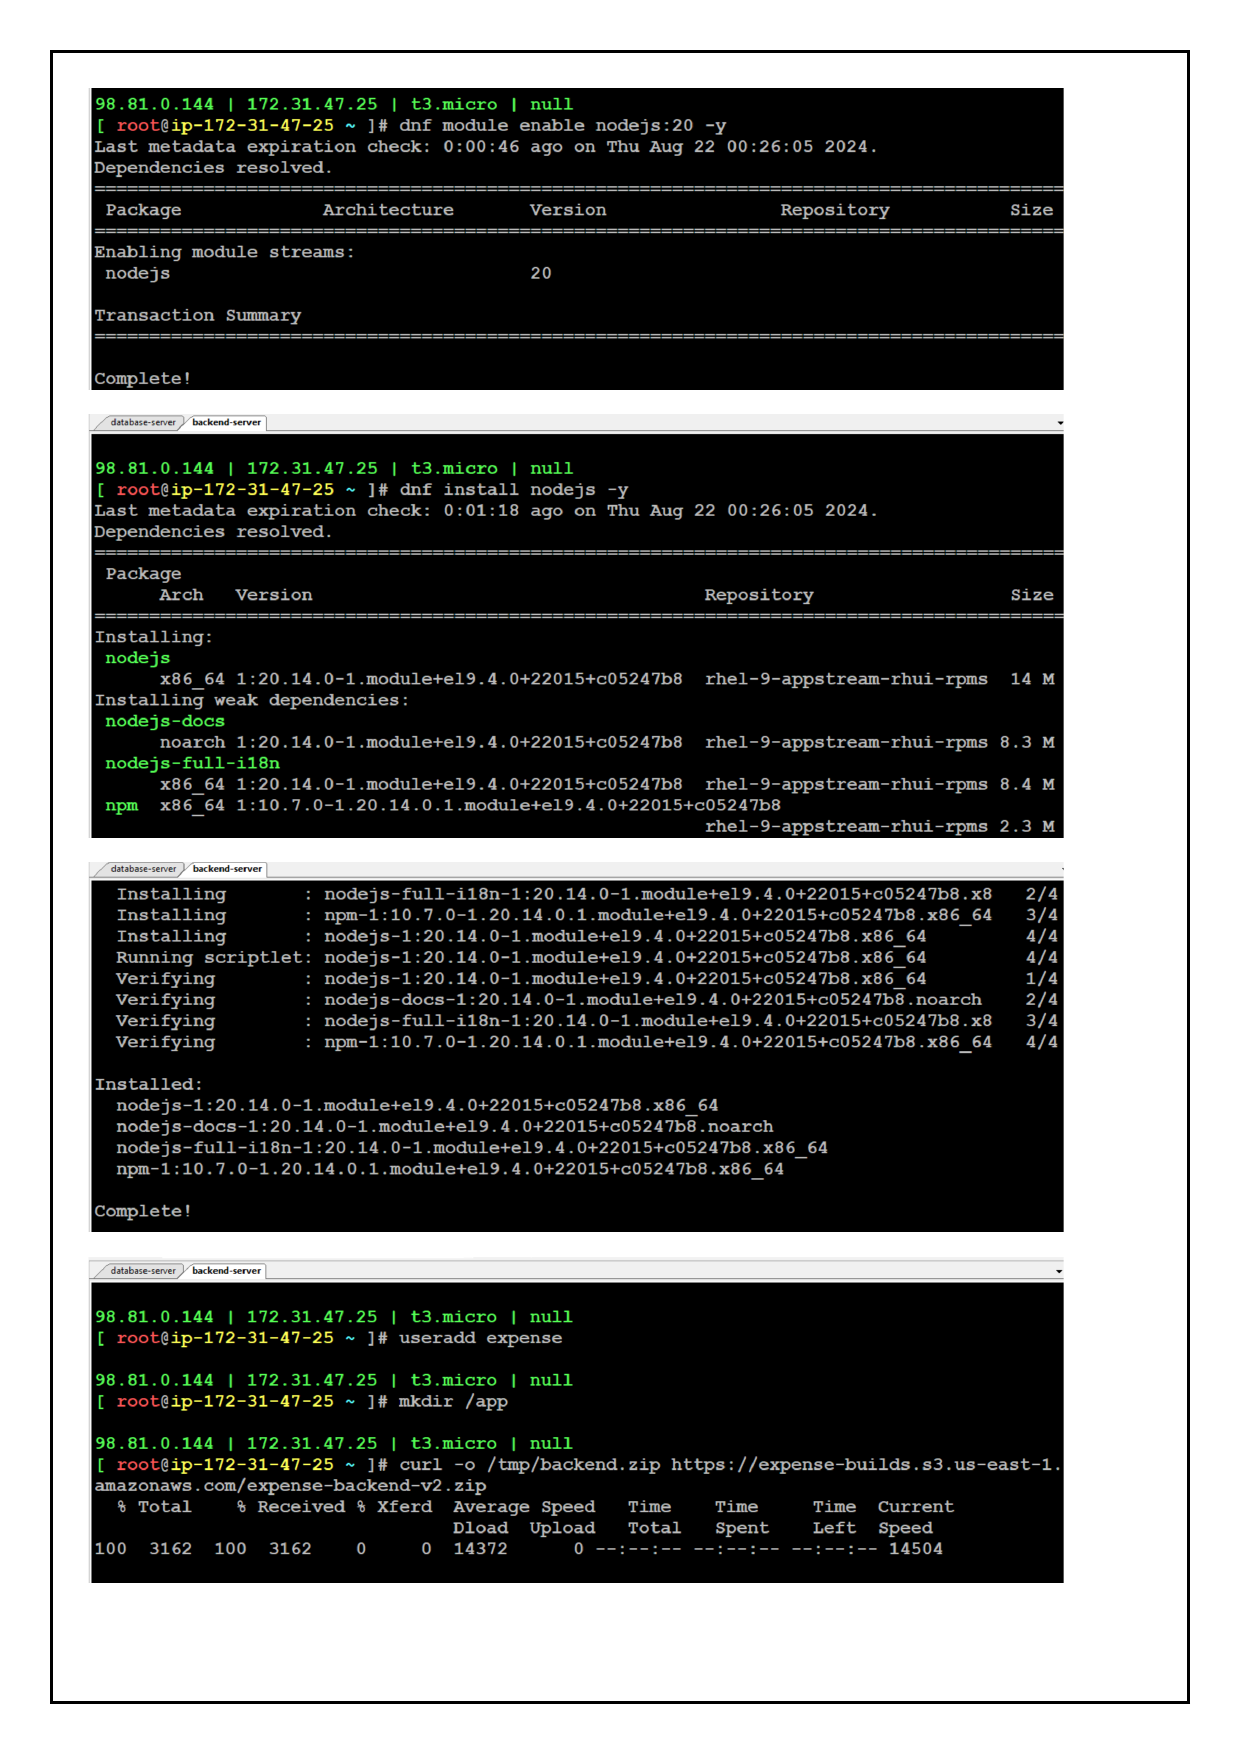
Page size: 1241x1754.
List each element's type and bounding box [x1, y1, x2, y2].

picture [88, 88, 1064, 390]
picture [88, 1257, 1064, 1583]
picture [88, 414, 1064, 838]
picture [88, 862, 1064, 1232]
